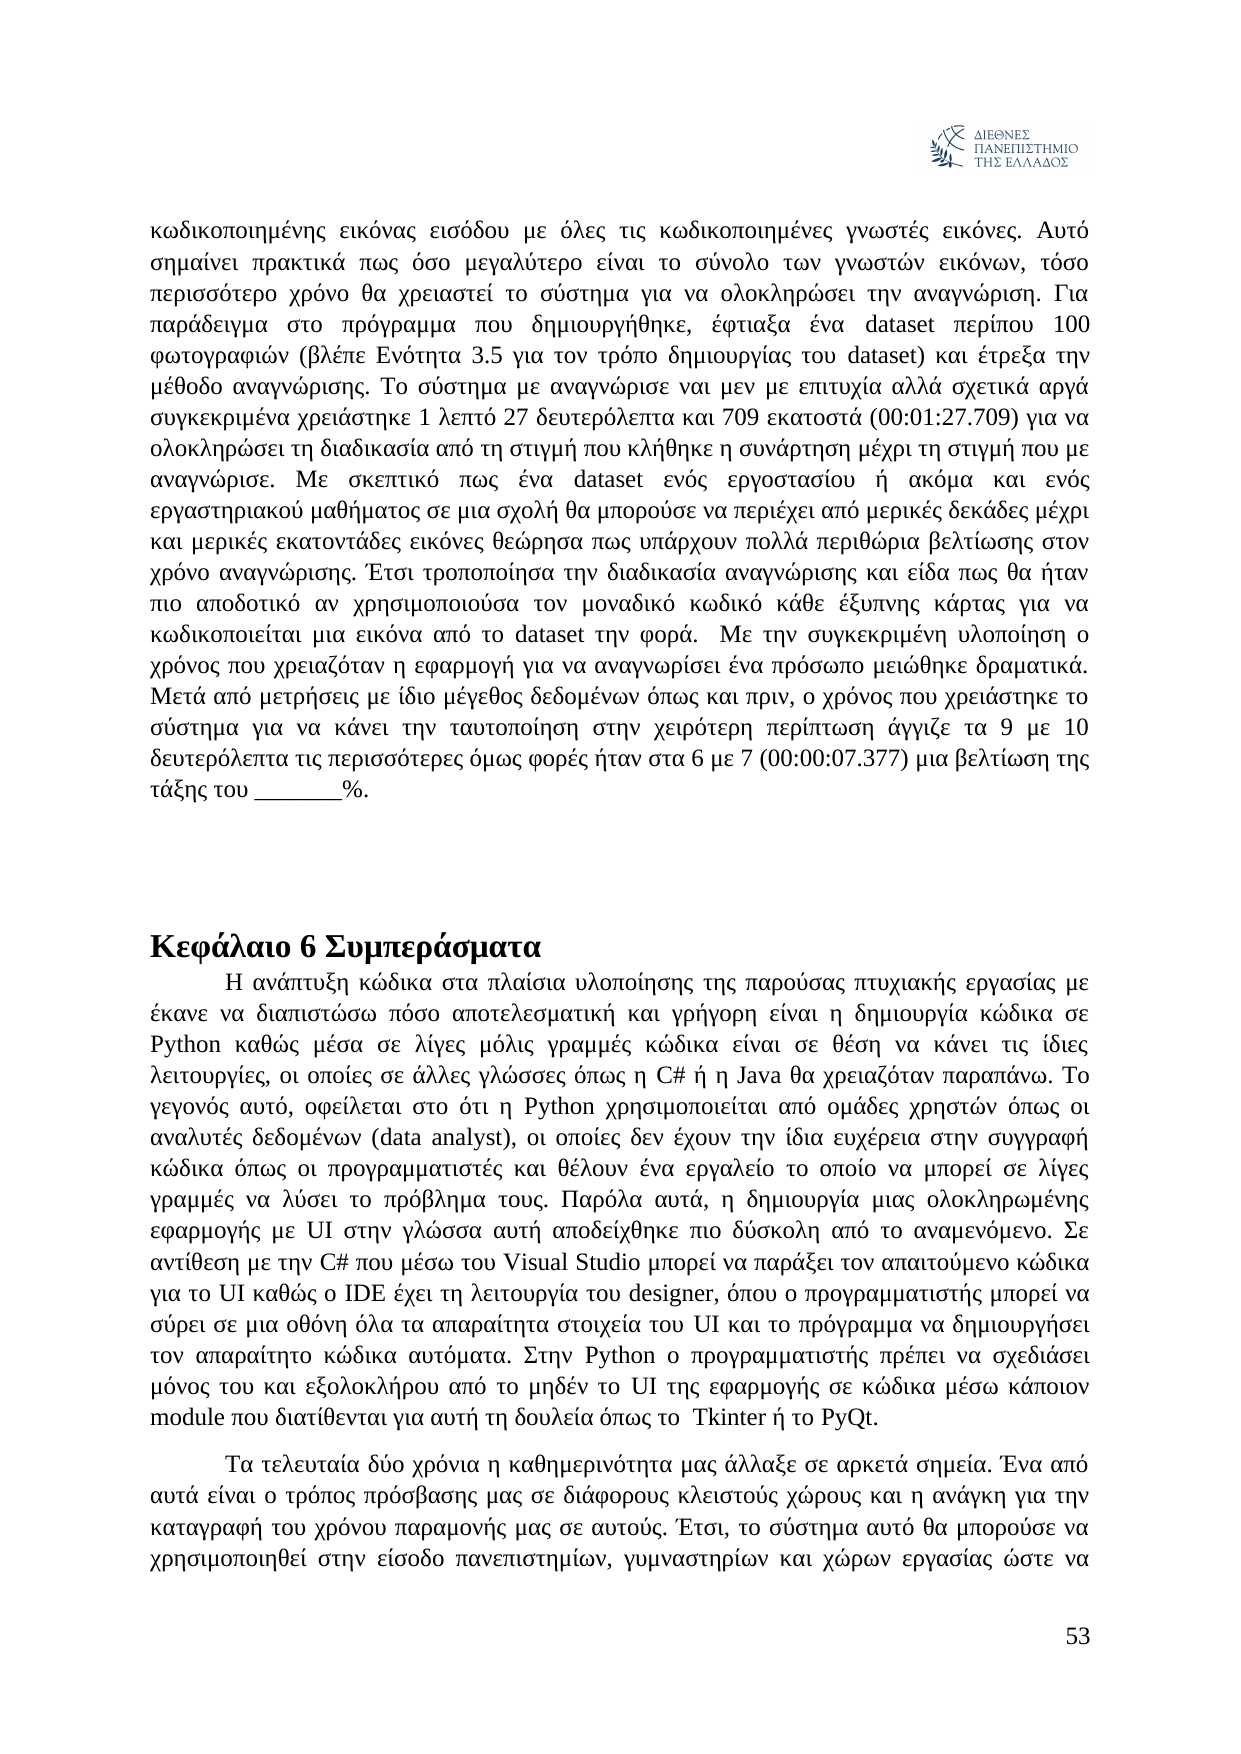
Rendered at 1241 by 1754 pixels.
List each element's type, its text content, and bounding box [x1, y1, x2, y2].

subtitle Κεφάλαιο 6 Συμπεράσματα [150, 926, 1090, 964]
text Η ανάπτυξη κώδικα στα πλαίσια υλοποίησης της παρούσας πτυχιακής εργασίας με έκανε να διαπιστώσω πόσο αποτελεσματική και γρήγορη είναι η δημιουργία κώδικα σε Python καθώς μέσα σε λίγες μόλις γραμμές κώδικα είναι σε θέση να κάνει τις ίδιες λειτουργίες, οι οποίες σε άλλες γλώσσες όπως η C# ή η Java θα χρειαζόταν παραπάνω. Το γεγονός αυτό, οφείλεται στο ότι η Python χρησιμοποιείται από ομάδες χρηστών όπως οι αναλυτές δεδομένων (data analyst), οι οποίες δεν έχουν την ίδια ευχέρεια στην συγγραφή κώδικα όπως οι προγραμματιστές και θέλουν ένα εργαλείο το οποίο να μπορεί σε λίγες γραμμές να λύσει το πρόβλημα τους. Παρόλα αυτά, η δημιουργία μιας ολοκληρωμένης εφαρμογής με UI στην γλώσσα αυτή αποδείχθηκε πιο δύσκολη από το αναμενόμενο. Σε αντίθεση με την C# που μέσω του Visual Studio μπορεί να παράξει τον απαιτούμενο κώδικα για το UI καθώς ο IDE έχει τη λειτουργία του designer, όπου ο προγραμματιστής μπορεί να σύρει σε μια οθόνη όλα τα απαραίτητα στοιχεία του UI και το πρόγραμμα να δημιουργήσει τον απαραίτητο κώδικα αυτόματα. Στην Python ο προγραμματιστής πρέπει να σχεδιάσει μόνος του και εξολοκλήρου από το μηδέν το UI της εφαρμογής σε κώδικα μέσω κάποιον module που διατίθενται για αυτή τη δουλεία όπως το Tkinter ή το PyQt. [150, 967, 1090, 1431]
picture [917, 120, 1091, 174]
